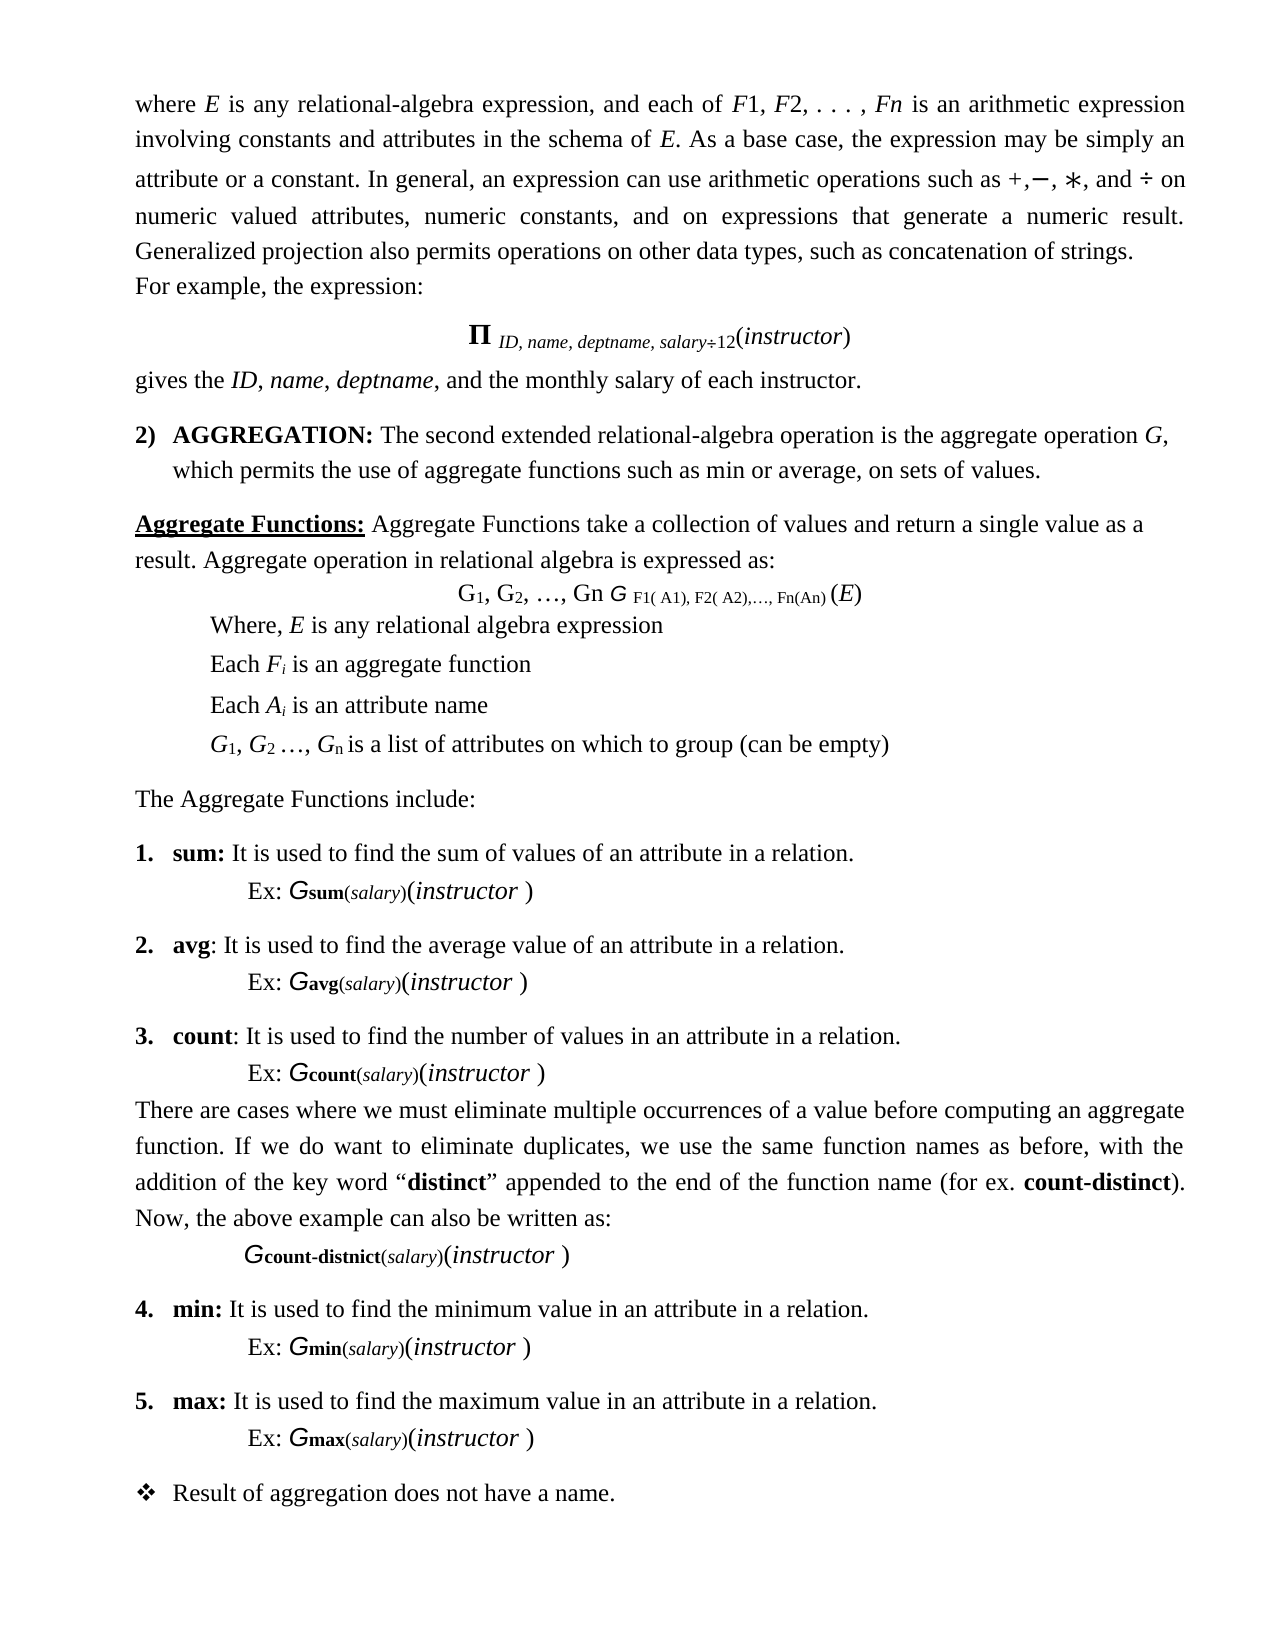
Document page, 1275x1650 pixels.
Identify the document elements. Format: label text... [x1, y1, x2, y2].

list min: It is used to find the minimum value in an attribute in a relation. Ex: Gmin(salary)(instructor ) [135, 1294, 869, 1361]
subtitle There are cases where we must eliminate multiple occurrences of a value before computing an aggregate function. If we do want to eliminate duplicates, we use the same function names as before, with the addition of the key word “distinct” appended to the end of the function name (for ex. count-distinct). Now, the above example can also be written as: [135, 1095, 1185, 1232]
text Π ID, name, deptname, salary÷12(instructor) gives the ID, name, deptname, and the monthly salary of each instructor. [135, 317, 864, 394]
list max: It is used to find the maximum value in an attribute in a relation. Ex: Gmax(salary)(instructor ) [135, 1386, 877, 1452]
text Aggregate Functions: Aggregate Functions take a collection of values and return a single value as a result. Aggregate operation in relational algebra is expressed as: [135, 509, 1146, 574]
subtitle Result of aggregation does not have a name. [135, 1478, 1208, 1506]
list count: It is used to find the number of values in an attribute in a relation. Ex: Gcount(salary)(instructor ) [135, 1021, 902, 1087]
subtitle where E is any relational-algebra expression, and each of F1, F2, . . . , Fn is an arithmetic expression involving constants and attributes in the schema of E. As a base case, the expression may be simply an attribute or a constant. In general, an expression can use arithmetic operations such as +,−, ∗, and ÷ on numeric valued attributes, numeric constants, and on expressions that generate a numeric result. Generalized projection also permits operations on other data types, such as concatenation of strings. [135, 89, 1186, 264]
list avg: It is used to find the average value of an attribute in a relation. Ex: Gavg(salary)(instructor ) [135, 930, 845, 996]
text G1, G2 …, Gn is a list of attributes on which to group (can be empty) The Aggregate Functions include: [135, 729, 923, 813]
subtitle Where, E is any relational algebra expression Each Fi is an aggregate function [210, 610, 665, 678]
text G1, G2, …, Gn G F1( A1), F2( A2),…, Fn(An) (E) [143, 581, 1177, 610]
subtitle AGGREGATION: The second extended relational-algebra operation is the aggregate operation G, which permits the use of aggregate functions such as min or average, on sets of values. [135, 420, 1185, 484]
text For example, the expression: [135, 271, 1208, 299]
list sum: It is used to find the sum of values of an attribute in a relation. Ex: Gsum(salary)(instructor ) [135, 838, 855, 905]
text Gcount-distnict(salary)(instructor ) [244, 1239, 1208, 1269]
text Each Ai is an attribute name [210, 691, 1208, 719]
